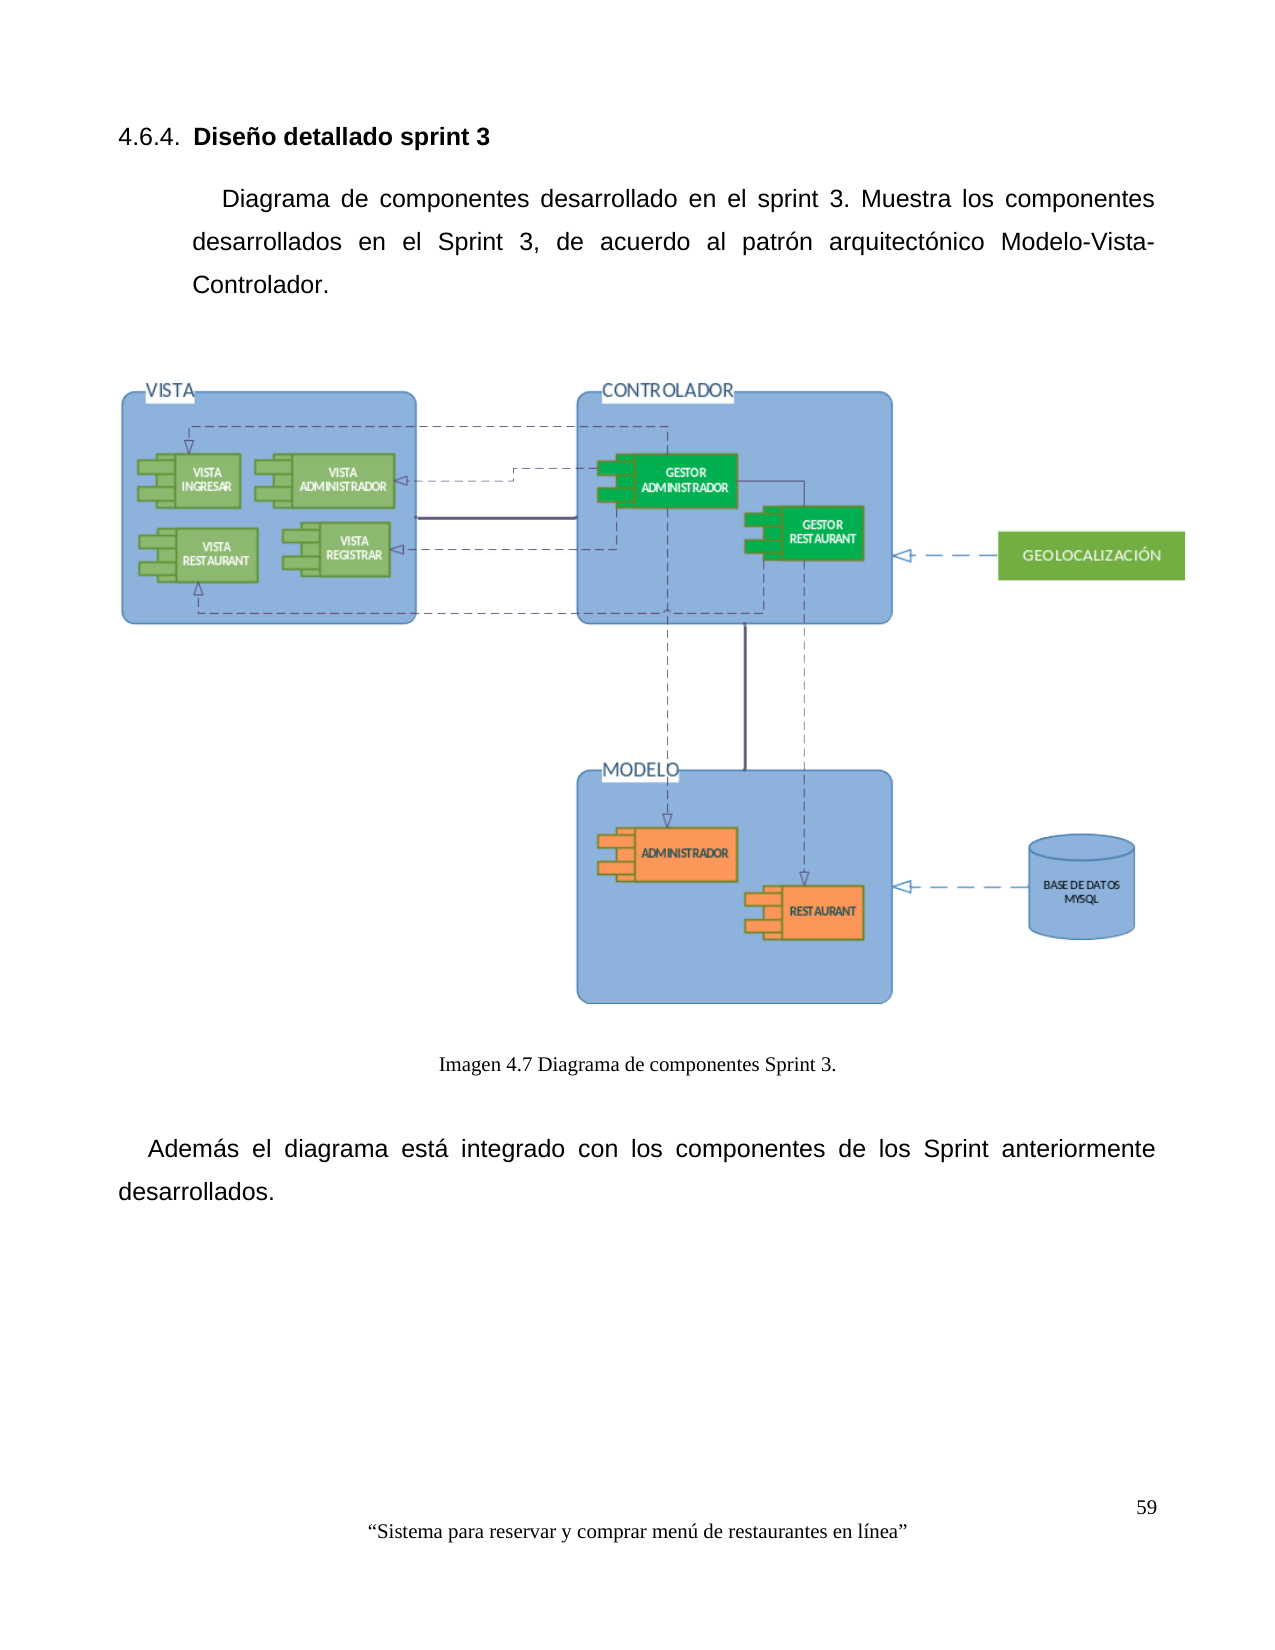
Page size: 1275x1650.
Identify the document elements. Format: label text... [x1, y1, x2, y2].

text Además el diagrama está integrado con los componentes de los Sprint anteriormente desarrollados. [118, 1134, 1157, 1206]
subtitle Diseño detallado sprint 3 [118, 122, 1157, 151]
text Diagrama de componentes desarrollado en el sprint 3. Muestra los componentes desarrollados en el Sprint 3, de acuerdo al patrón arquitectónico Modelo-Vista-Controlador. [192, 184, 1157, 299]
